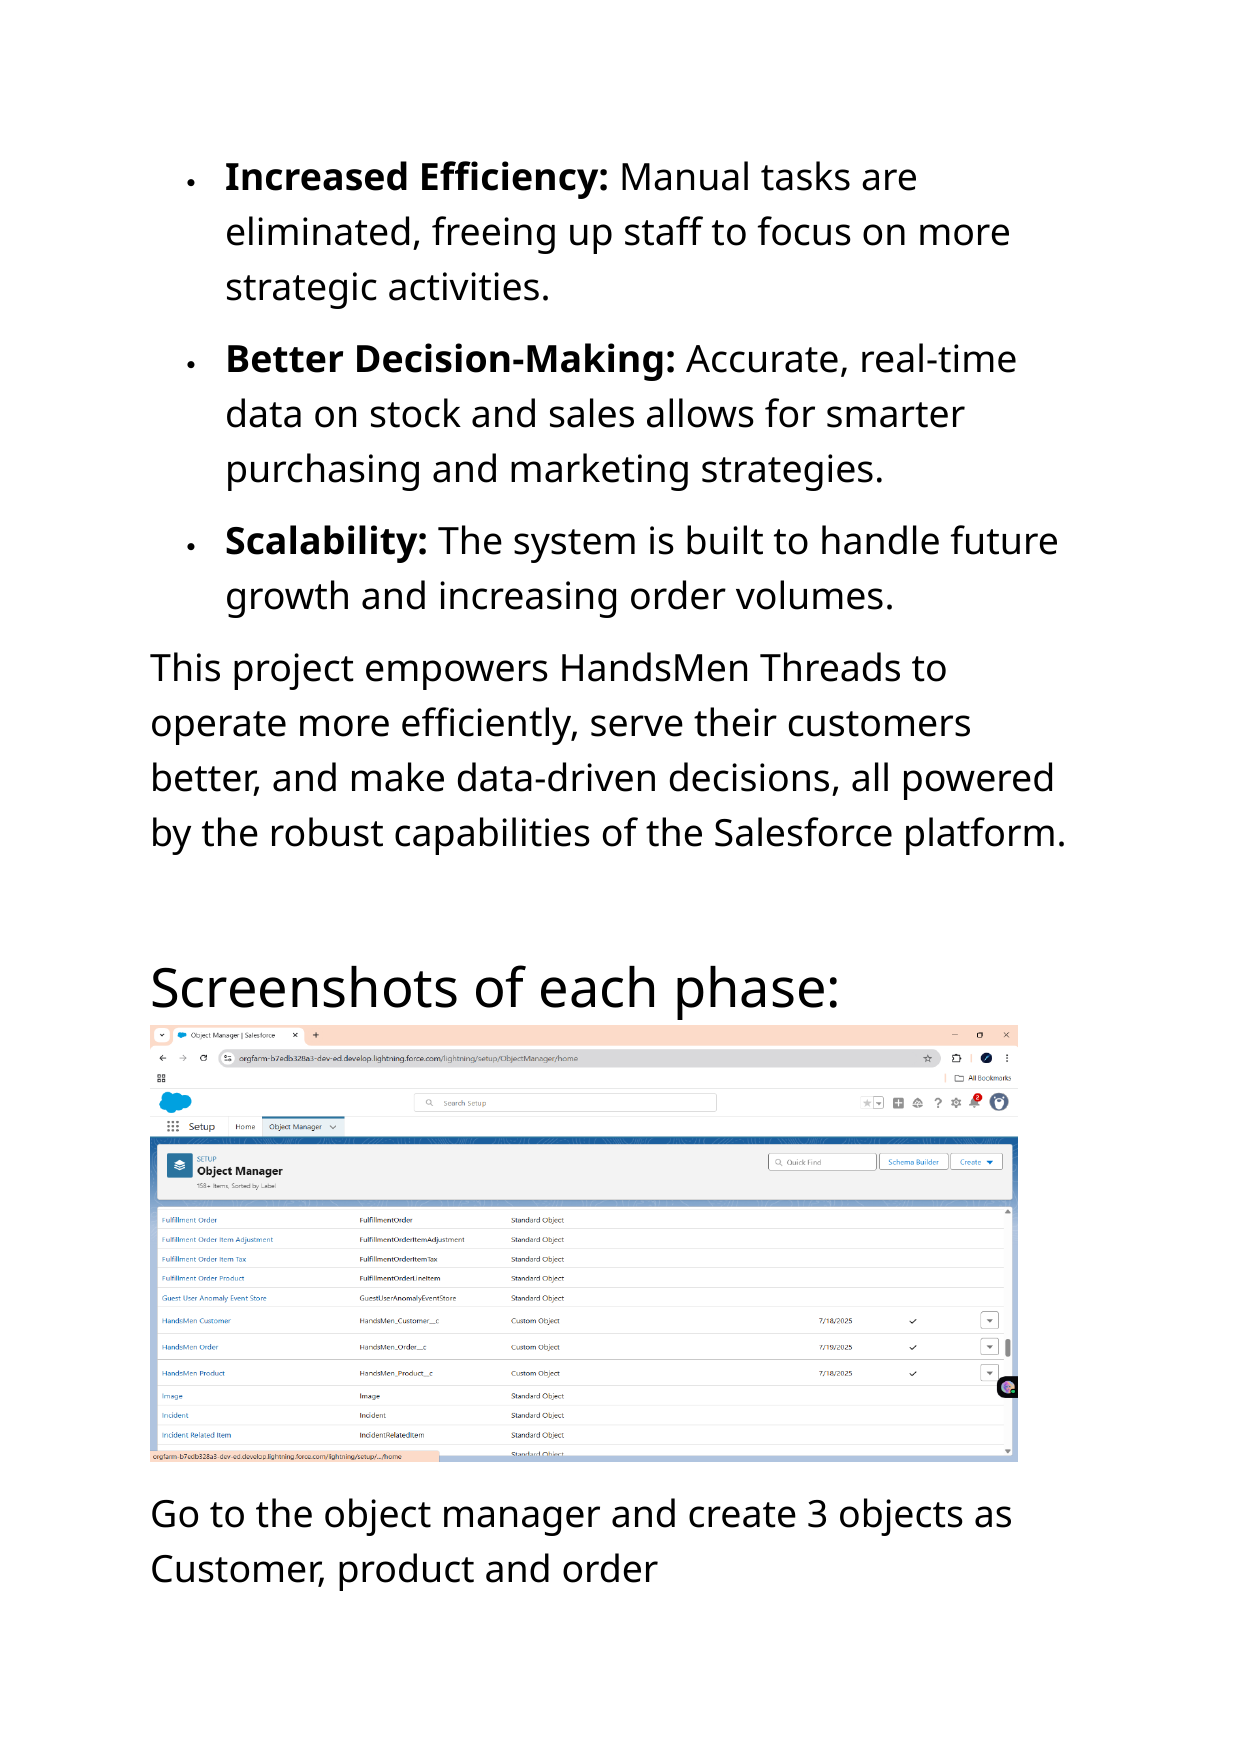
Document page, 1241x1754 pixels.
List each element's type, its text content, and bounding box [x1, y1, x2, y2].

text Screenshots of each phase: [150, 950, 1090, 1023]
list Scalability: The system is built to handle future growth and increasing order volumes. [187, 514, 1090, 620]
text This project empowers HandsMen Threads to operate more efficiently, serve their customers better, and make data-driven decisions, all powered by the robust capabilities of the Salesforce platform. [150, 641, 1090, 857]
list Better Decision-Making: Accurate, real-time data on stock and sales allows for smarter purchasing and marketing strategies. [187, 332, 1090, 493]
picture [150, 1025, 1018, 1462]
list Increased Efficiency: Manual tasks are eliminated, freeing up staff to focus on more strategic activities. [187, 150, 1090, 311]
